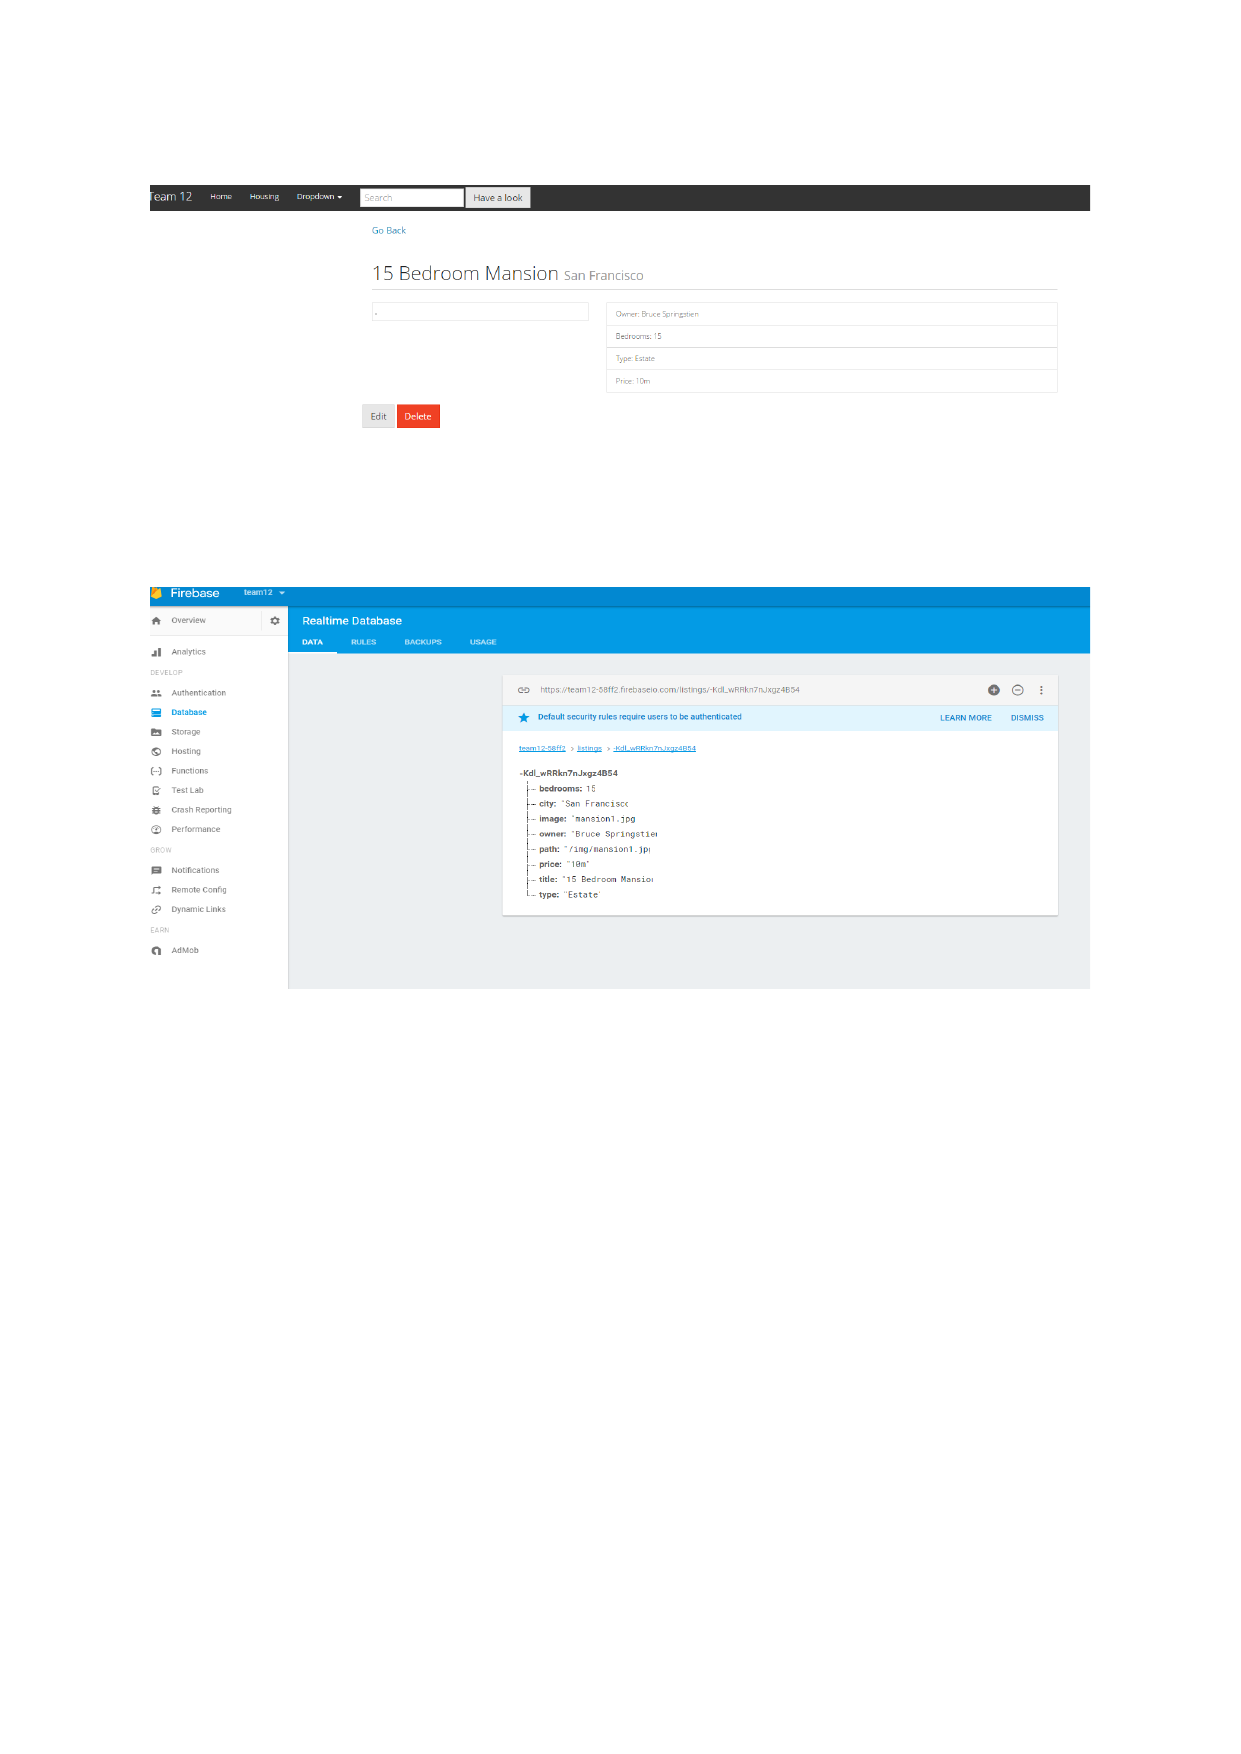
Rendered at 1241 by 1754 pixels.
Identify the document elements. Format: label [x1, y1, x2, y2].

picture [485, 640, 495, 644]
picture [150, 185, 1091, 522]
picture [150, 587, 1091, 989]
